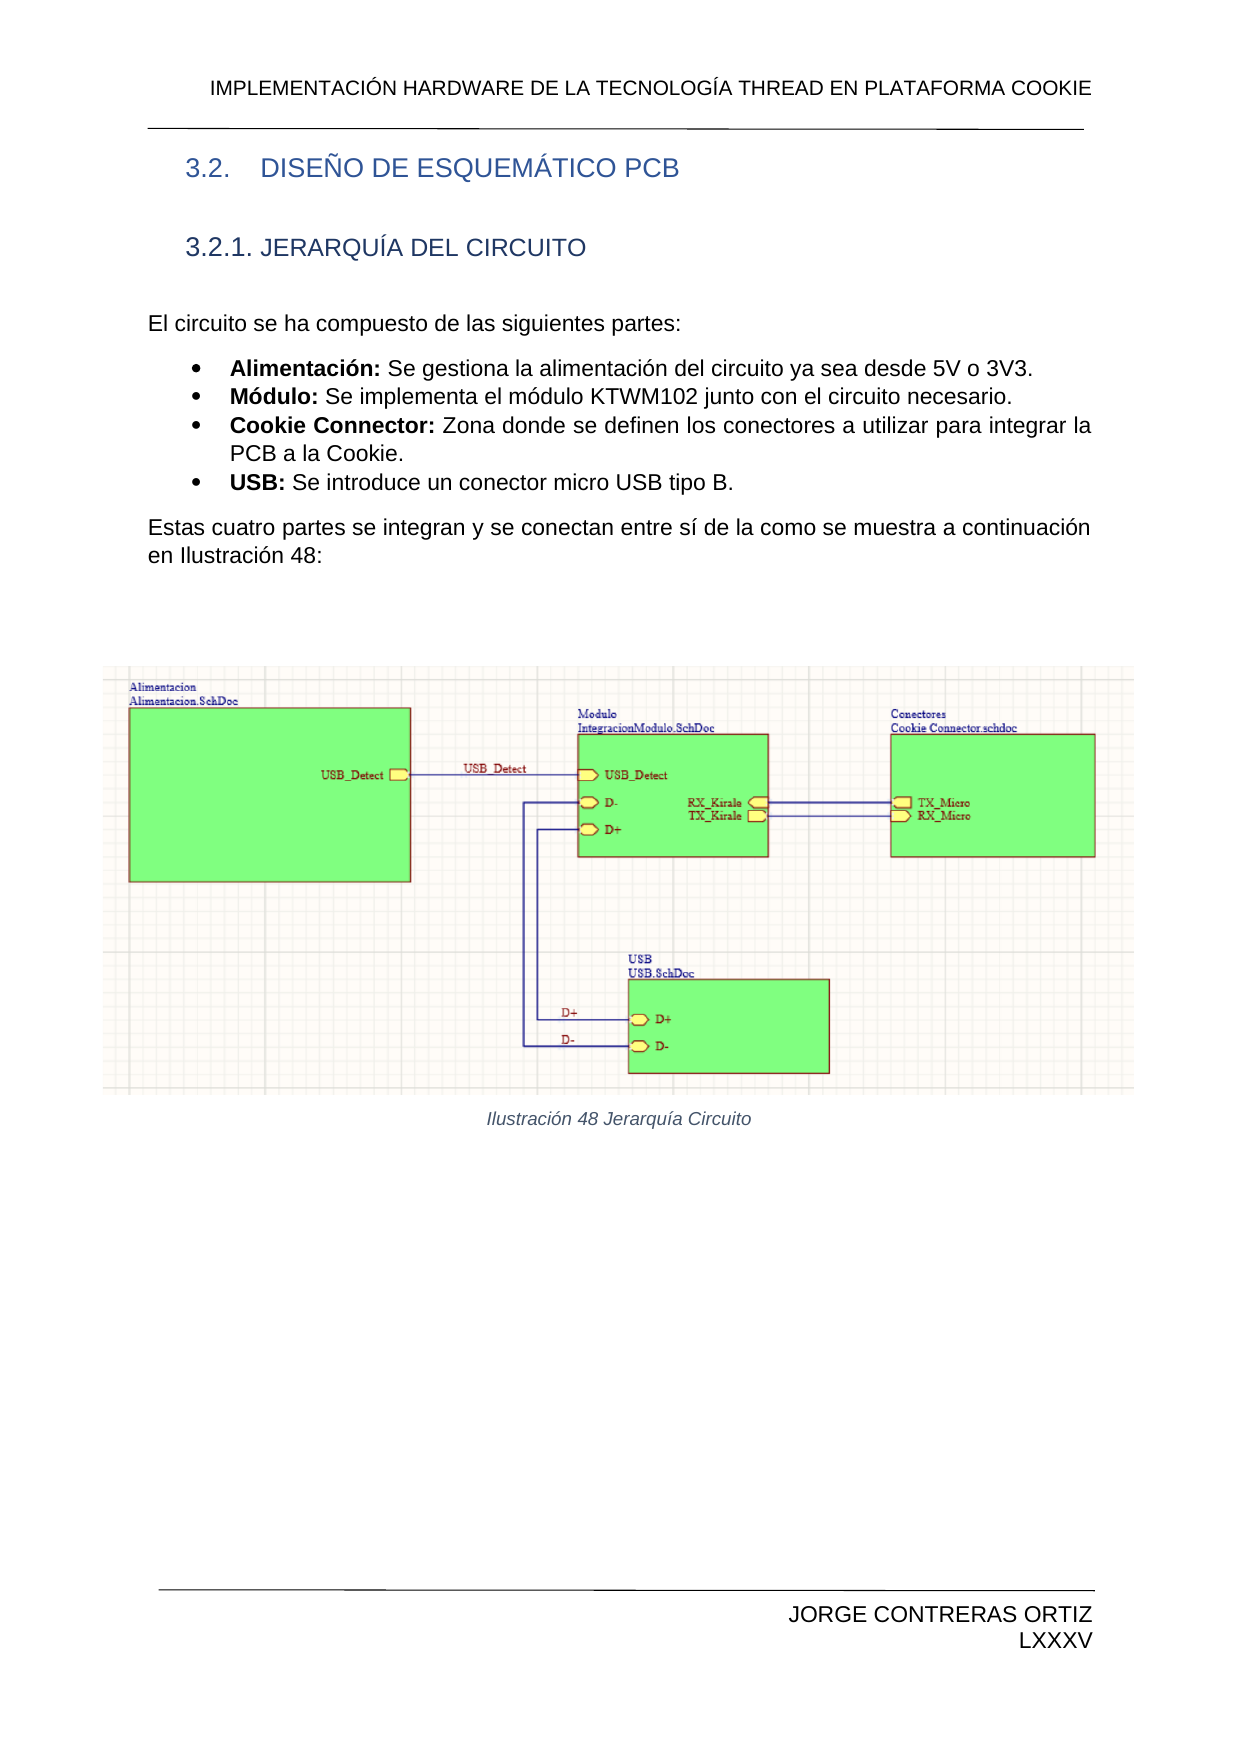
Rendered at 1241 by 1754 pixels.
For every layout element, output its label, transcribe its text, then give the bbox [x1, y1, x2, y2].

list Alimentación: Se gestiona la alimentación del circuito ya sea desde 5V o 3V3. [192, 355, 1092, 381]
subtitle DISEÑO DE ESQUEMÁTICO PCB [185, 152, 1092, 183]
subtitle JERARQUÍA DEL CIRCUITO [185, 231, 1092, 262]
list Connector: Zona donde se definen los conectores a utilizar para integrar la PCB a la . [192, 412, 1092, 466]
list Módulo: Se implementa el módulo KTWM102 junto con el circuito necesario. [192, 383, 1092, 409]
picture [102, 666, 1133, 1095]
text El circuito se ha compuesto de las siguientes partes: [148, 309, 1092, 336]
text Estas cuatro partes se integran y se conectan entre sí de la : [148, 513, 1092, 568]
list USB: Se introduce un conector micro USB tipo B. [192, 468, 1092, 495]
